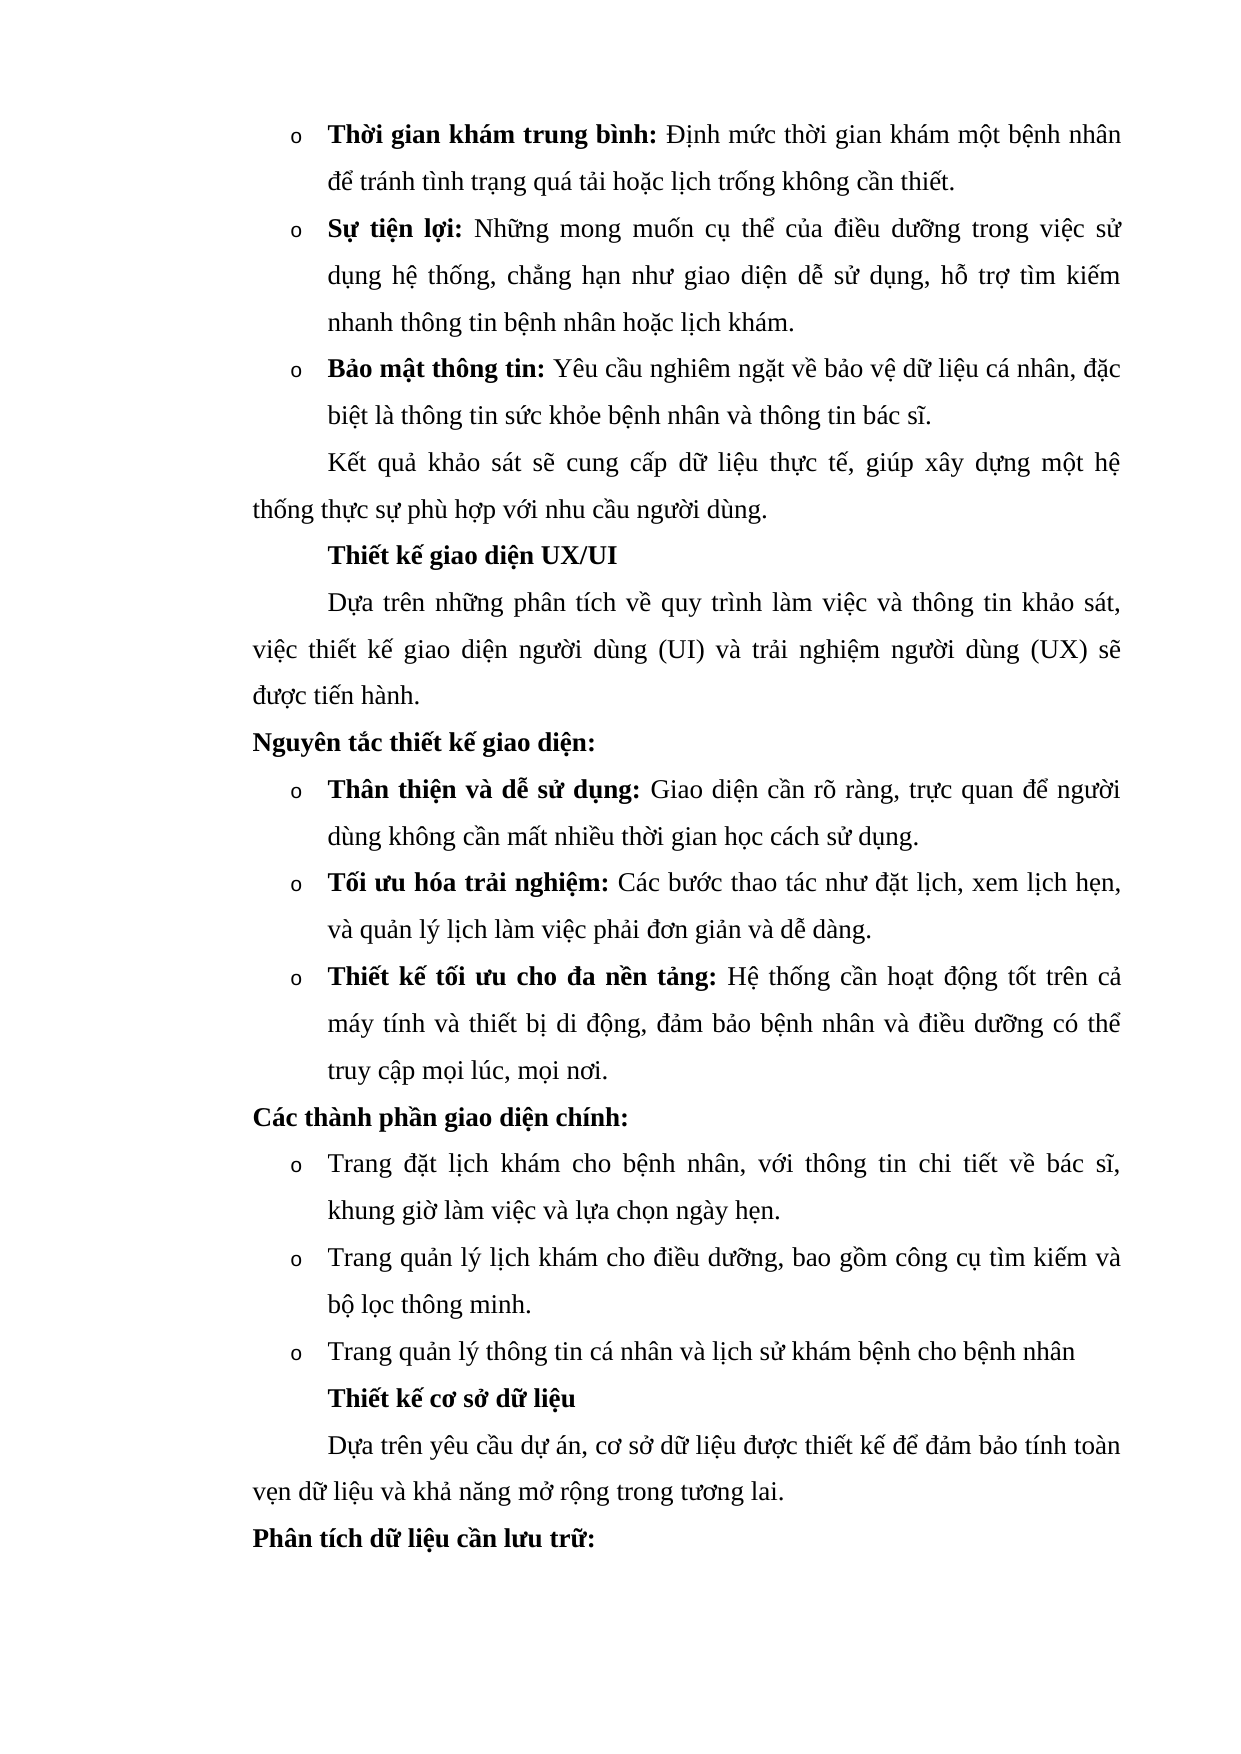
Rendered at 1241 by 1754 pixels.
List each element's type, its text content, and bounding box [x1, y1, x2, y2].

text Các thành phần giao diện chính: [252, 1101, 1122, 1132]
list Tối ưu hóa trải nghiệm: Các bước thao tác như đặt lịch, xem lịch hẹn, và quản lý lịch làm việc phải đơn giản và dễ dàng. [290, 866, 1122, 945]
list Thời gian khám trung bình: Định mức thời gian khám một bệnh nhân để tránh tình trạng quá tải hoặc lịch trống không cần thiết. [290, 118, 1122, 196]
text Dựa trên những phân tích về quy trình làm việc và thông tin khảo sát, việc thiết kế giao diện người dùng (UI) và trải nghiệm người dùng (UX) sẽ được tiến hành. [252, 586, 1122, 711]
list Bảo mật thông tin: Yêu cầu nghiêm ngặt về bảo vệ dữ liệu cá nhân, đặc biệt là thông tin sức khỏe bệnh nhân và thông tin bác sĩ. [290, 352, 1122, 431]
list Sự tiện lợi: Những mong muốn cụ thể của điều dưỡng trong việc sử dụng hệ thống, chẳng hạn như giao diện dễ sử dụng, hỗ trợ tìm kiếm nhanh thông tin bệnh nhân hoặc lịch khám. [290, 212, 1122, 337]
text Nguyên tắc thiết kế giao diện: [252, 726, 1122, 757]
list Thân thiện và dễ sử dụng: Giao diện cần rõ ràng, trực quan để người dùng không cần mất nhiều thời gian học cách sử dụng. [290, 773, 1122, 851]
text Thiết kế giao diện UX/UI [252, 539, 1122, 571]
list Trang quản lý thông tin cá nhân và lịch sử khám bệnh cho bệnh nhân [290, 1335, 1122, 1366]
list Trang đặt lịch khám cho bệnh nhân, với thông tin chi tiết về bác sĩ, khung giờ làm việc và lựa chọn ngày hẹn. [290, 1147, 1122, 1226]
text Dựa trên yêu cầu dự án, cơ sở dữ liệu được thiết kế để đảm bảo tính toàn vẹn dữ liệu và khả năng mở rộng trong tương lai. [252, 1429, 1122, 1507]
text Thiết kế cơ sở dữ liệu [252, 1382, 1122, 1413]
list Thiết kế tối ưu cho đa nền tảng: Hệ thống cần hoạt động tốt trên cả máy tính và thiết bị di động, đảm bảo bệnh nhân và điều dưỡng có thể truy cập mọi lúc, mọi nơi. [290, 960, 1122, 1085]
text Kết quả khảo sát sẽ cung cấp dữ liệu thực tế, giúp xây dựng một hệ thống thực sự phù hợp với nhu cầu người dùng. [252, 446, 1122, 524]
list Trang quản lý lịch khám cho điều dưỡng, bao gồm công cụ tìm kiếm và bộ lọc thông minh. [290, 1241, 1122, 1319]
text Phân tích dữ liệu cần lưu trữ: [252, 1522, 1122, 1553]
